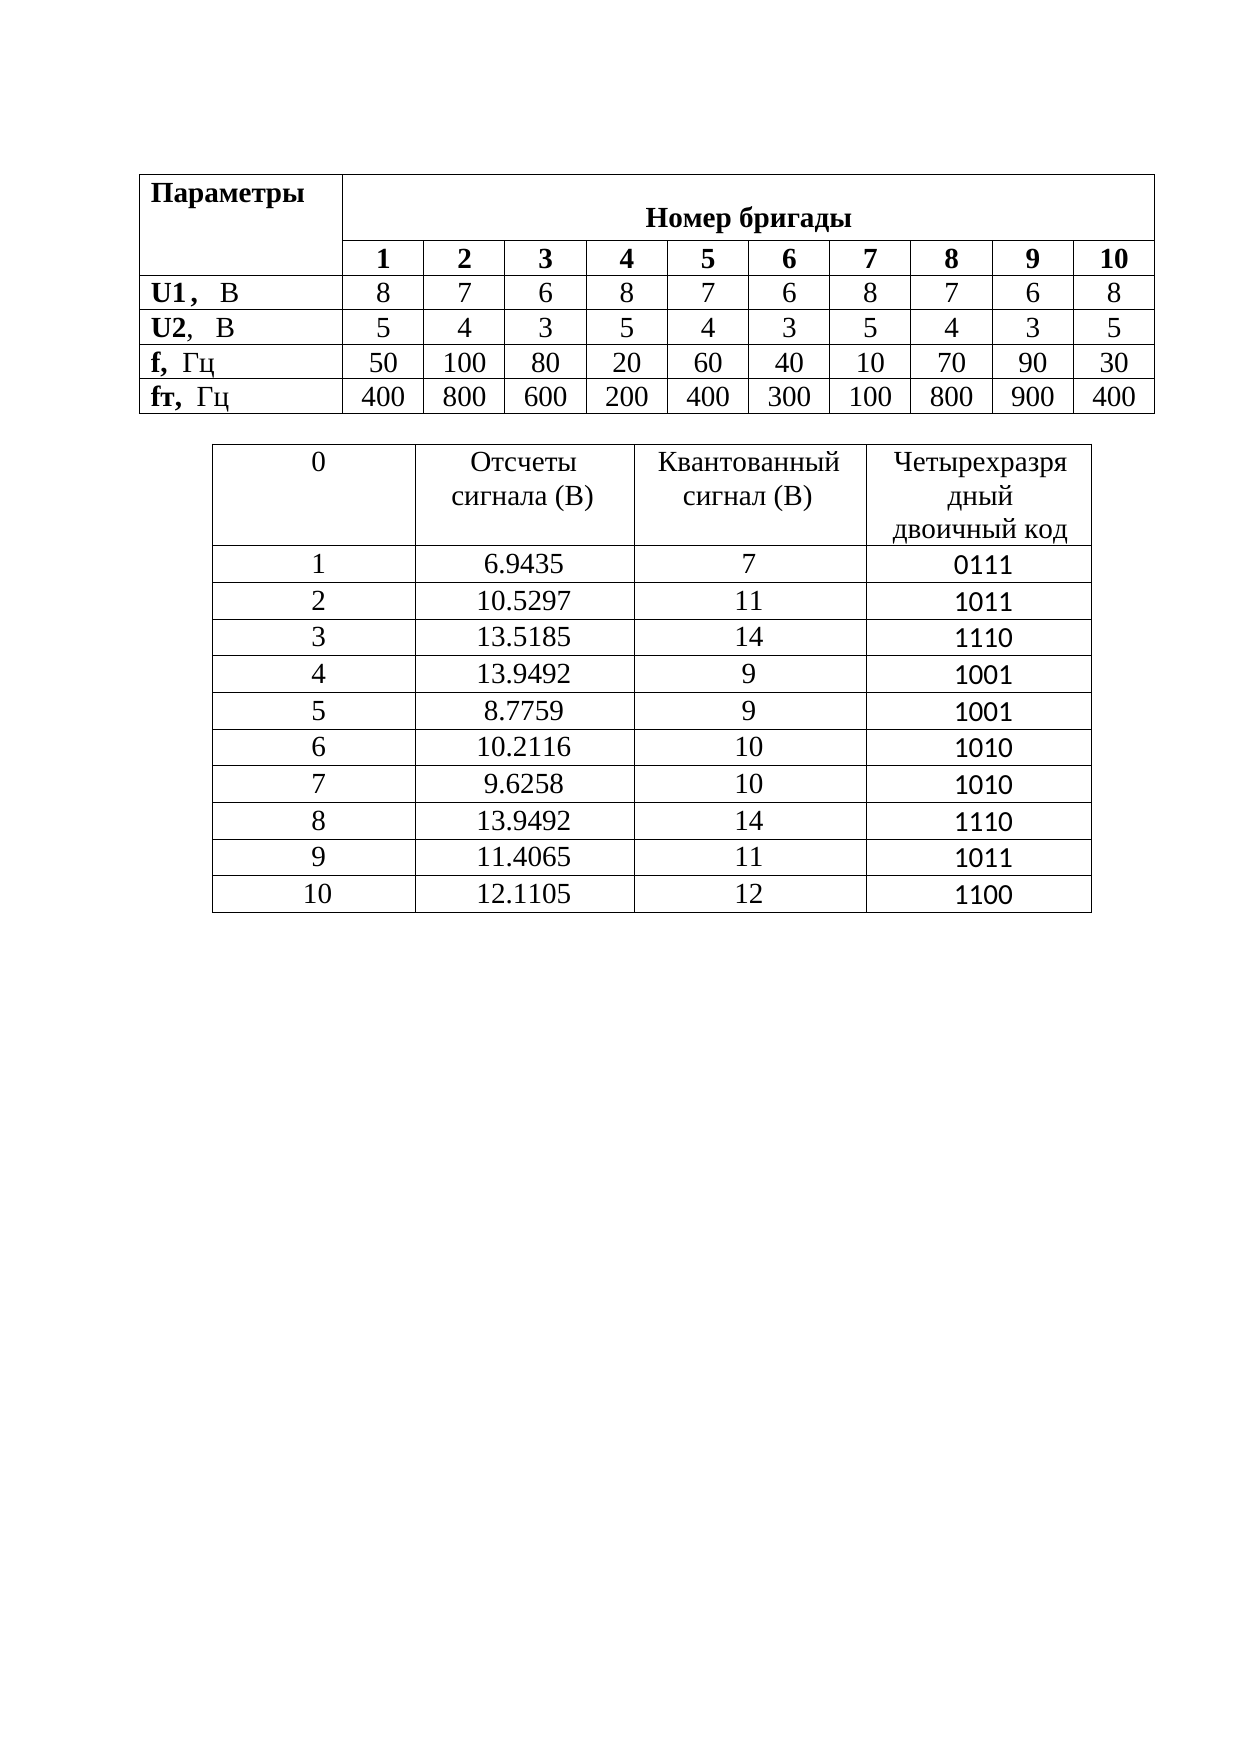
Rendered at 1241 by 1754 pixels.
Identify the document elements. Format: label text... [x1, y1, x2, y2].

table_cell 13.9492 [416, 803, 634, 838]
table_cell 1010 [867, 766, 1091, 802]
table_cell 2 [213, 583, 415, 618]
table_header Параметры [140, 175, 342, 274]
table_cell 1 [343, 241, 423, 274]
table_cell fт, Гц [140, 379, 342, 413]
table_cell 7 [668, 276, 748, 309]
table_cell 1010 [867, 730, 1091, 765]
table_header Четырехразрядный двоичный код [867, 445, 1091, 545]
table_cell 7 [830, 241, 910, 274]
table_cell 100 [424, 345, 504, 378]
table_cell 14 [635, 803, 866, 838]
table_cell 5 [830, 310, 910, 344]
table_cell 9 [635, 693, 866, 728]
table_cell 6 [505, 276, 586, 309]
table_cell 4 [587, 241, 667, 274]
table_cell 7 [635, 546, 866, 582]
table_cell 9 [635, 656, 866, 692]
table_cell 30 [1074, 345, 1154, 378]
table_cell 1 [213, 546, 415, 582]
table_cell 8 [343, 276, 423, 309]
table_cell 9.6258 [416, 766, 634, 802]
table_cell 3 [993, 310, 1073, 344]
table_cell 10.2116 [416, 730, 634, 765]
table_cell 50 [343, 345, 423, 378]
table_cell 1011 [867, 583, 1091, 618]
table_cell 40 [749, 345, 829, 378]
table_cell 1001 [867, 693, 1091, 728]
table_cell 5 [587, 310, 667, 344]
table_header Отсчеты сигнала (В) [416, 445, 634, 545]
table_cell 8 [1074, 276, 1154, 309]
table_cell 60 [668, 345, 748, 378]
table_cell 3 [505, 241, 586, 274]
table_cell 6 [749, 276, 829, 309]
table_header 0 [213, 445, 415, 545]
table_cell 12 [635, 876, 866, 912]
table_cell 100 [830, 379, 910, 413]
table_cell 1011 [867, 840, 1091, 875]
table_cell 4 [668, 310, 748, 344]
table_cell 10 [635, 766, 866, 802]
table_cell 600 [505, 379, 586, 413]
table_cell f, Гц [140, 345, 342, 378]
table_cell 3 [213, 620, 415, 655]
table_cell 5 [213, 693, 415, 728]
table_cell 10 [213, 876, 415, 912]
table_cell 1110 [867, 803, 1091, 838]
table_cell 8 [587, 276, 667, 309]
table_cell 9 [993, 241, 1073, 274]
table_cell 8 [830, 276, 910, 309]
table_cell 12.1105 [416, 876, 634, 912]
table_cell 5 [1074, 310, 1154, 344]
table_cell 400 [668, 379, 748, 413]
table_cell 6 [749, 241, 829, 274]
table_cell 0111 [867, 546, 1091, 582]
table_cell 1110 [867, 620, 1091, 655]
table_cell 7 [213, 766, 415, 802]
table_cell 200 [587, 379, 667, 413]
table_cell 10 [1074, 241, 1154, 274]
table_cell 300 [749, 379, 829, 413]
table_cell 20 [587, 345, 667, 378]
table_cell 11.4065 [416, 840, 634, 875]
table_cell U2, В [140, 310, 342, 344]
table_cell 6 [993, 276, 1073, 309]
table_cell 7 [911, 276, 992, 309]
table_cell 11 [635, 840, 866, 875]
table_cell 4 [911, 310, 992, 344]
table_cell 11 [635, 583, 866, 618]
table_header Номер бригады [343, 175, 1154, 240]
table_cell 70 [911, 345, 992, 378]
table_cell 800 [911, 379, 992, 413]
table_cell 800 [424, 379, 504, 413]
table_cell 10 [635, 730, 866, 765]
table_cell 90 [993, 345, 1073, 378]
table_cell 4 [424, 310, 504, 344]
table_cell 9 [213, 840, 415, 875]
table_cell 3 [505, 310, 586, 344]
table_cell 3 [749, 310, 829, 344]
table_cell 400 [343, 379, 423, 413]
table_cell 4 [213, 656, 415, 692]
table_header Квантованный сигнал (В) [635, 445, 866, 545]
table_cell 2 [424, 241, 504, 274]
table_cell 10 [830, 345, 910, 378]
table_cell 900 [993, 379, 1073, 413]
table_cell 13.5185 [416, 620, 634, 655]
table_cell 80 [505, 345, 586, 378]
table_cell 10.5297 [416, 583, 634, 618]
table_cell 400 [1074, 379, 1154, 413]
table_cell 5 [668, 241, 748, 274]
table_cell 1100 [867, 876, 1091, 912]
table_cell 8.7759 [416, 693, 634, 728]
table_cell 6.9435 [416, 546, 634, 582]
table_cell U1 , В [140, 276, 342, 309]
table_cell 1001 [867, 656, 1091, 692]
table_cell 5 [343, 310, 423, 344]
table_cell 8 [911, 241, 992, 274]
table_cell 14 [635, 620, 866, 655]
table_cell 13.9492 [416, 656, 634, 692]
table_cell 7 [424, 276, 504, 309]
table_cell 6 [213, 730, 415, 765]
table_cell 8 [213, 803, 415, 838]
